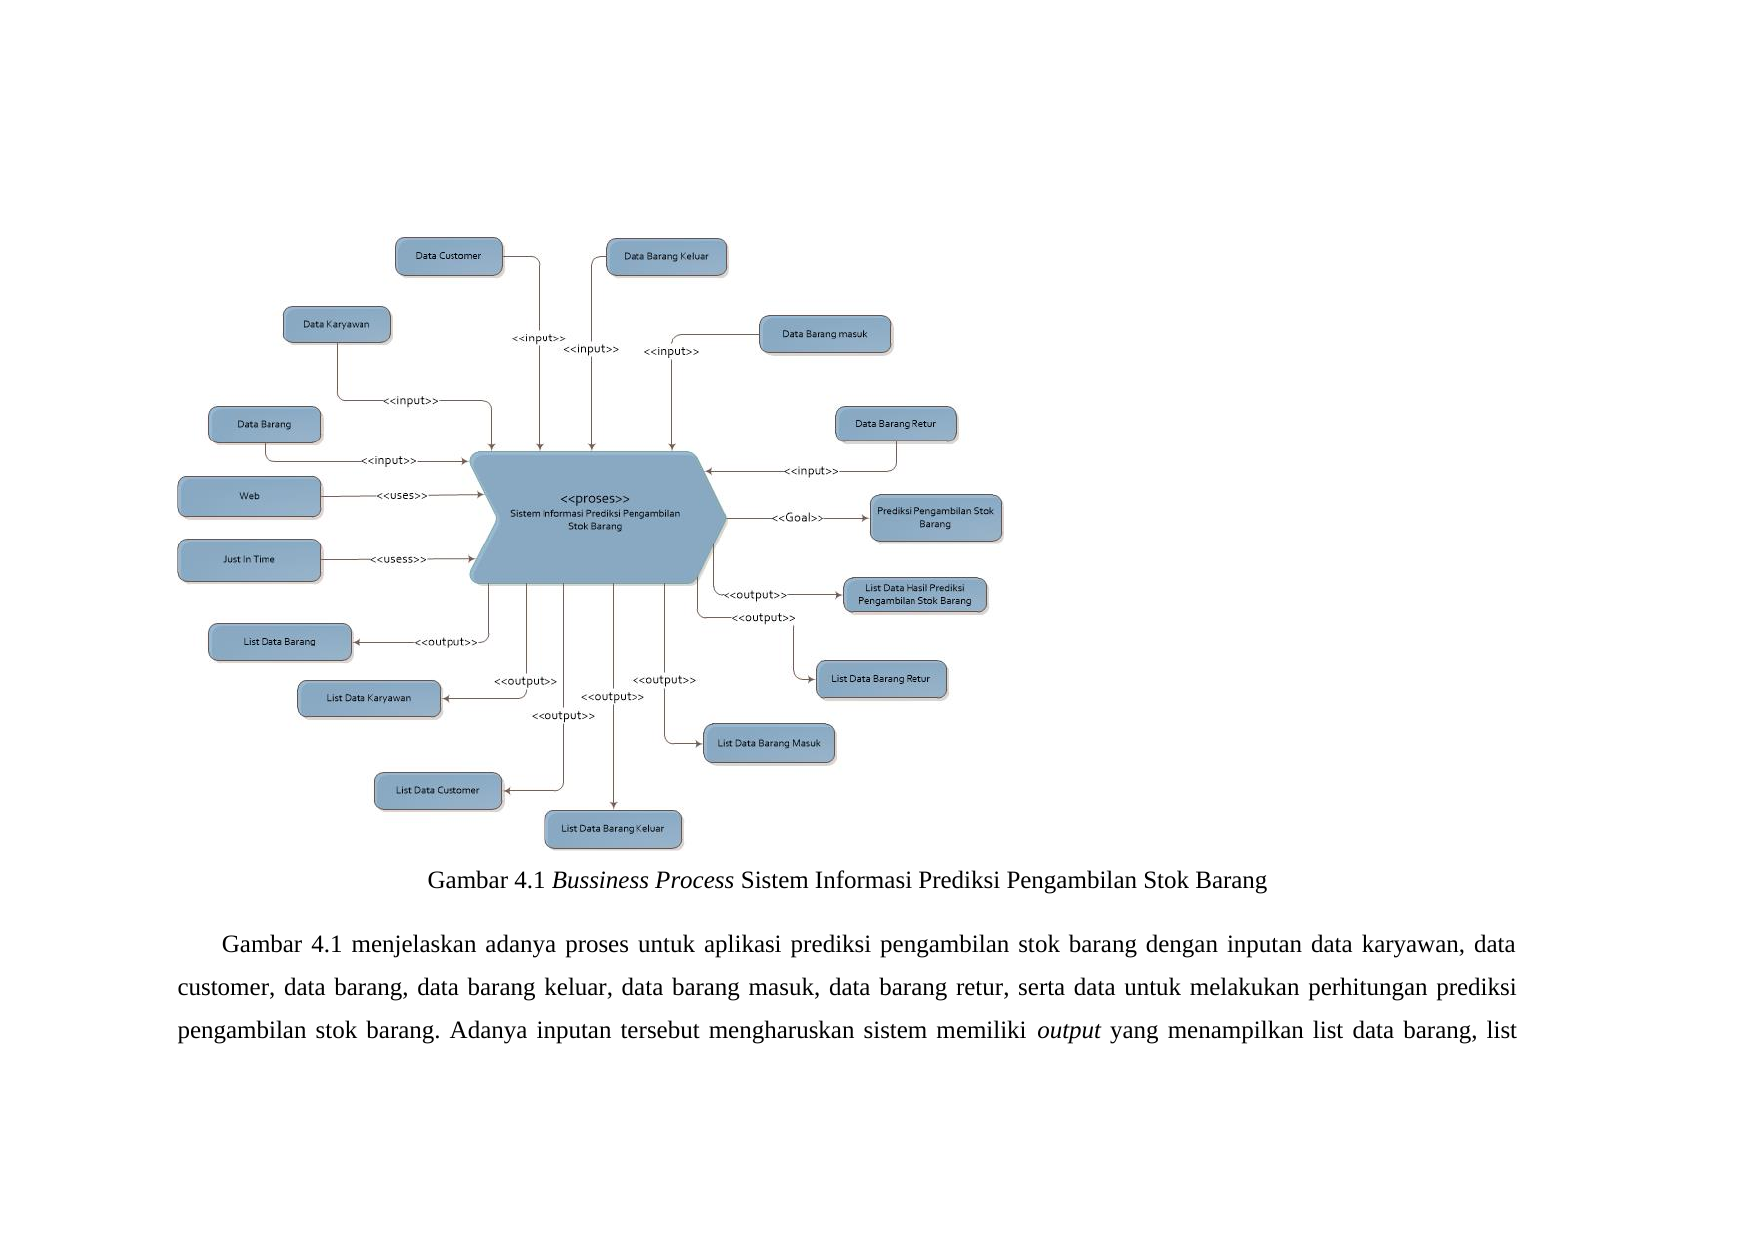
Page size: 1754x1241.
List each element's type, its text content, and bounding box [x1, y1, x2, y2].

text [177, 929, 1518, 1044]
text Gambar 4.1 Bussiness Process Sistem Informasi Prediksi Pengambilan Stok Barang [177, 865, 1518, 893]
picture [177, 236, 1004, 851]
